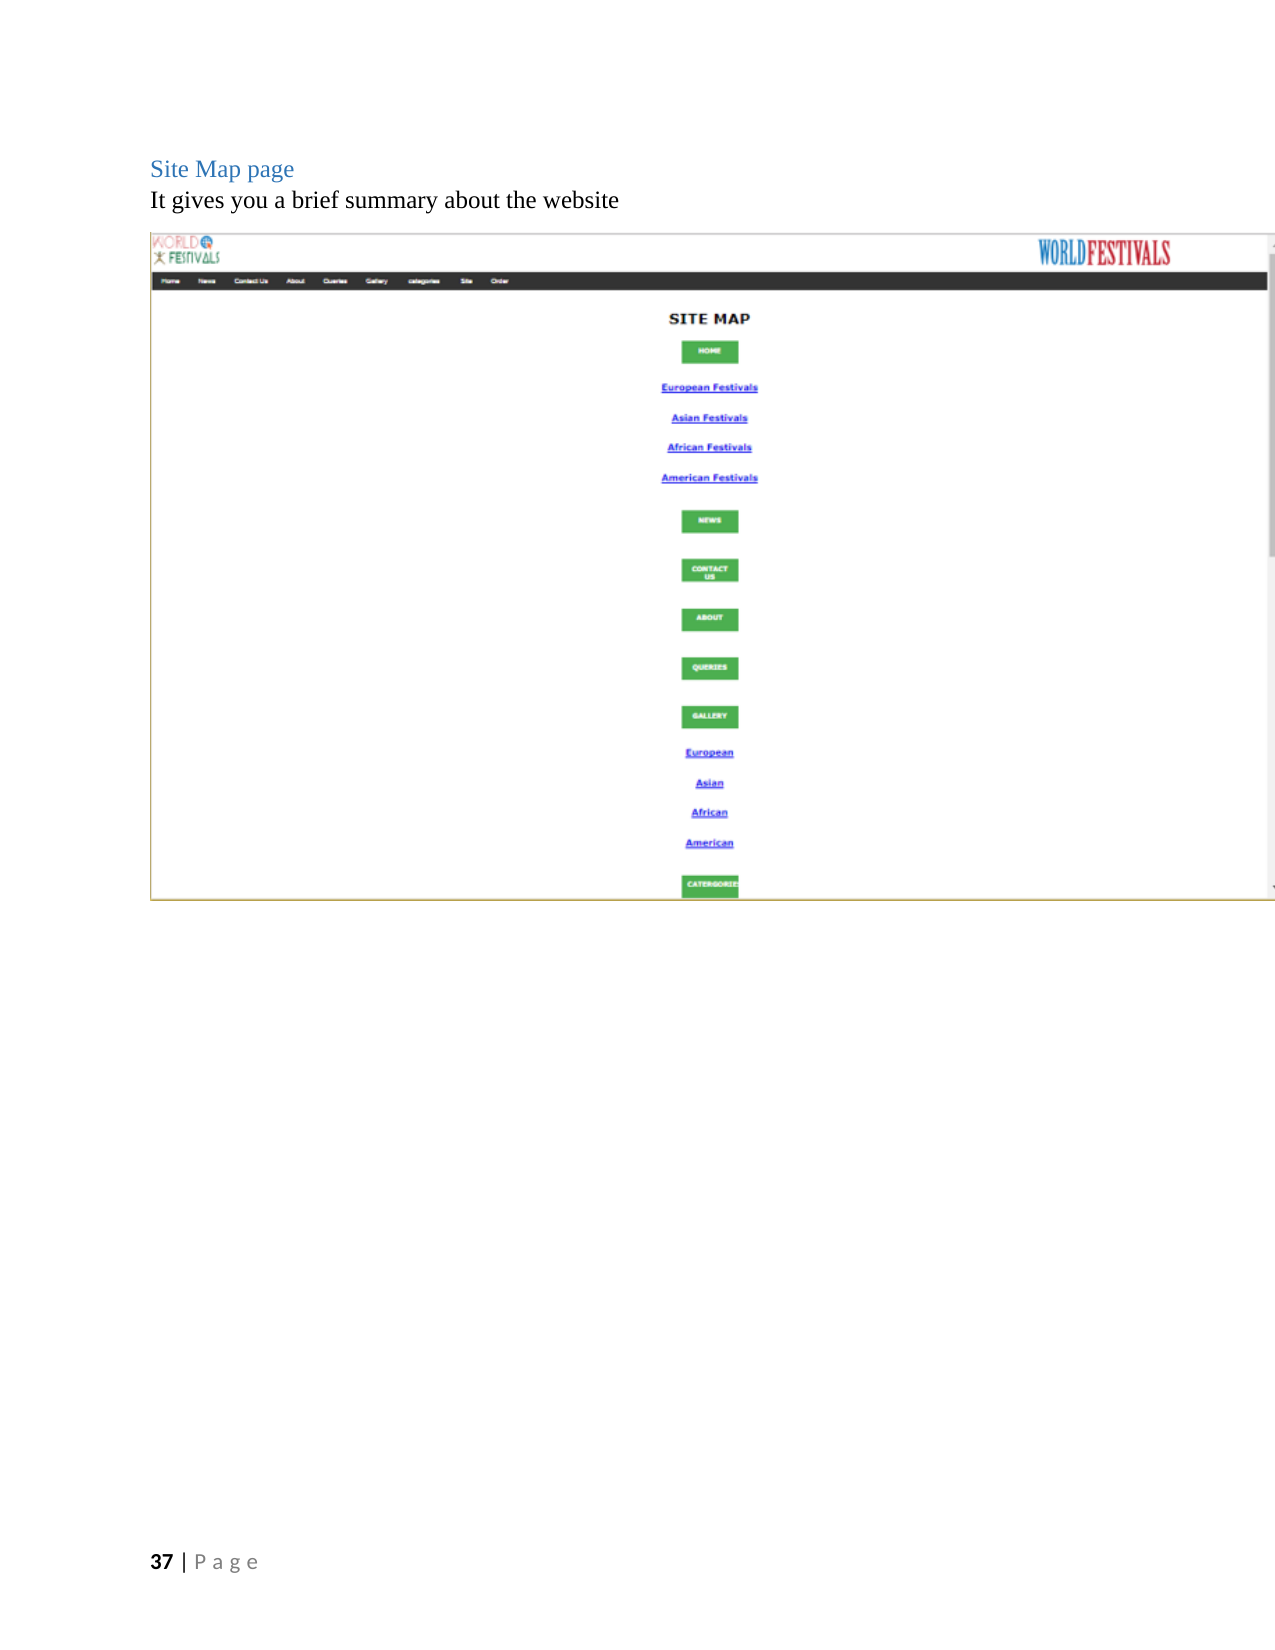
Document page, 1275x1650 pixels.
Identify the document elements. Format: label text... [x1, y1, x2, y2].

text It gives you a brief summary about the website [150, 185, 1125, 214]
subtitle Site Map page [150, 154, 1125, 183]
picture [150, 232, 1275, 901]
